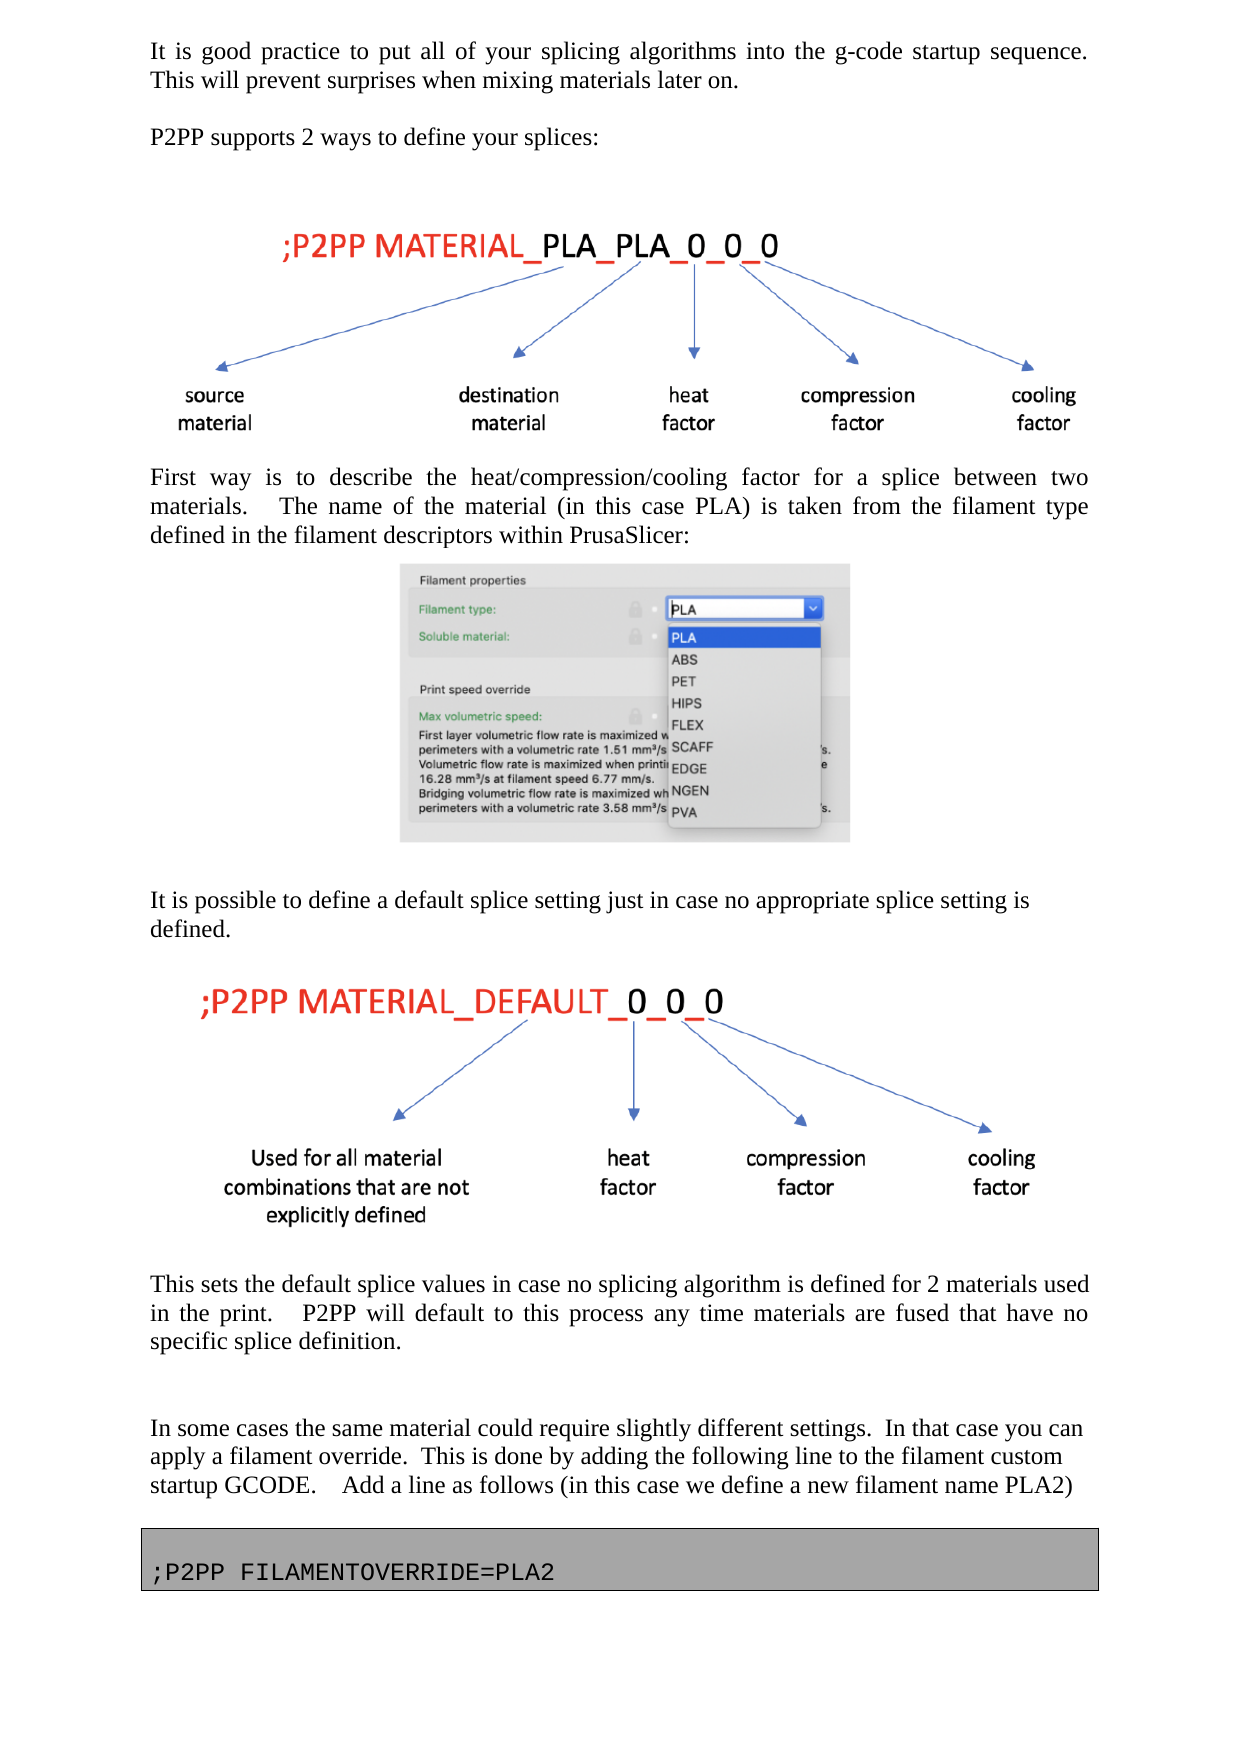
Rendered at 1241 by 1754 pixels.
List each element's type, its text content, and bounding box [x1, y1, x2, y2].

picture [372, 548, 868, 857]
picture [150, 971, 1090, 1241]
text This sets the default splice values in case no splicing algorithm is defined for 2 materials used in the print. P2PP will default to this process any time materials are fused that have no specific splice definition. [150, 1269, 1090, 1355]
text P2PP supports 2 ways to define your splices: [150, 122, 1090, 151]
text It is good practice to put all of your splicing algorithms into the g-code startup sequence. This will prevent surprises when mixing materials later on. [150, 36, 1090, 94]
text It is possible to define a default splice setting just in case no appropriate splice setting is defined. [150, 886, 1090, 943]
text In some cases the same material could require slightly different settings. In that case you can apply a filament override. This is done by adding the following line to the filament custom startup GCODE. Add a line as follows (in this case we define a new filament name PLA2) [150, 1413, 1090, 1499]
text ;P2PP FILAMENTOVERRIDE=PLA2 [142, 1556, 1098, 1590]
picture [150, 208, 1090, 463]
text First way is to describe the heat/compression/cooling factor for a splice between two materials. The name of the material (in this case PLA) is taken from the filament type defined in the filament descriptors within PrusaSlicer: [150, 463, 1090, 548]
